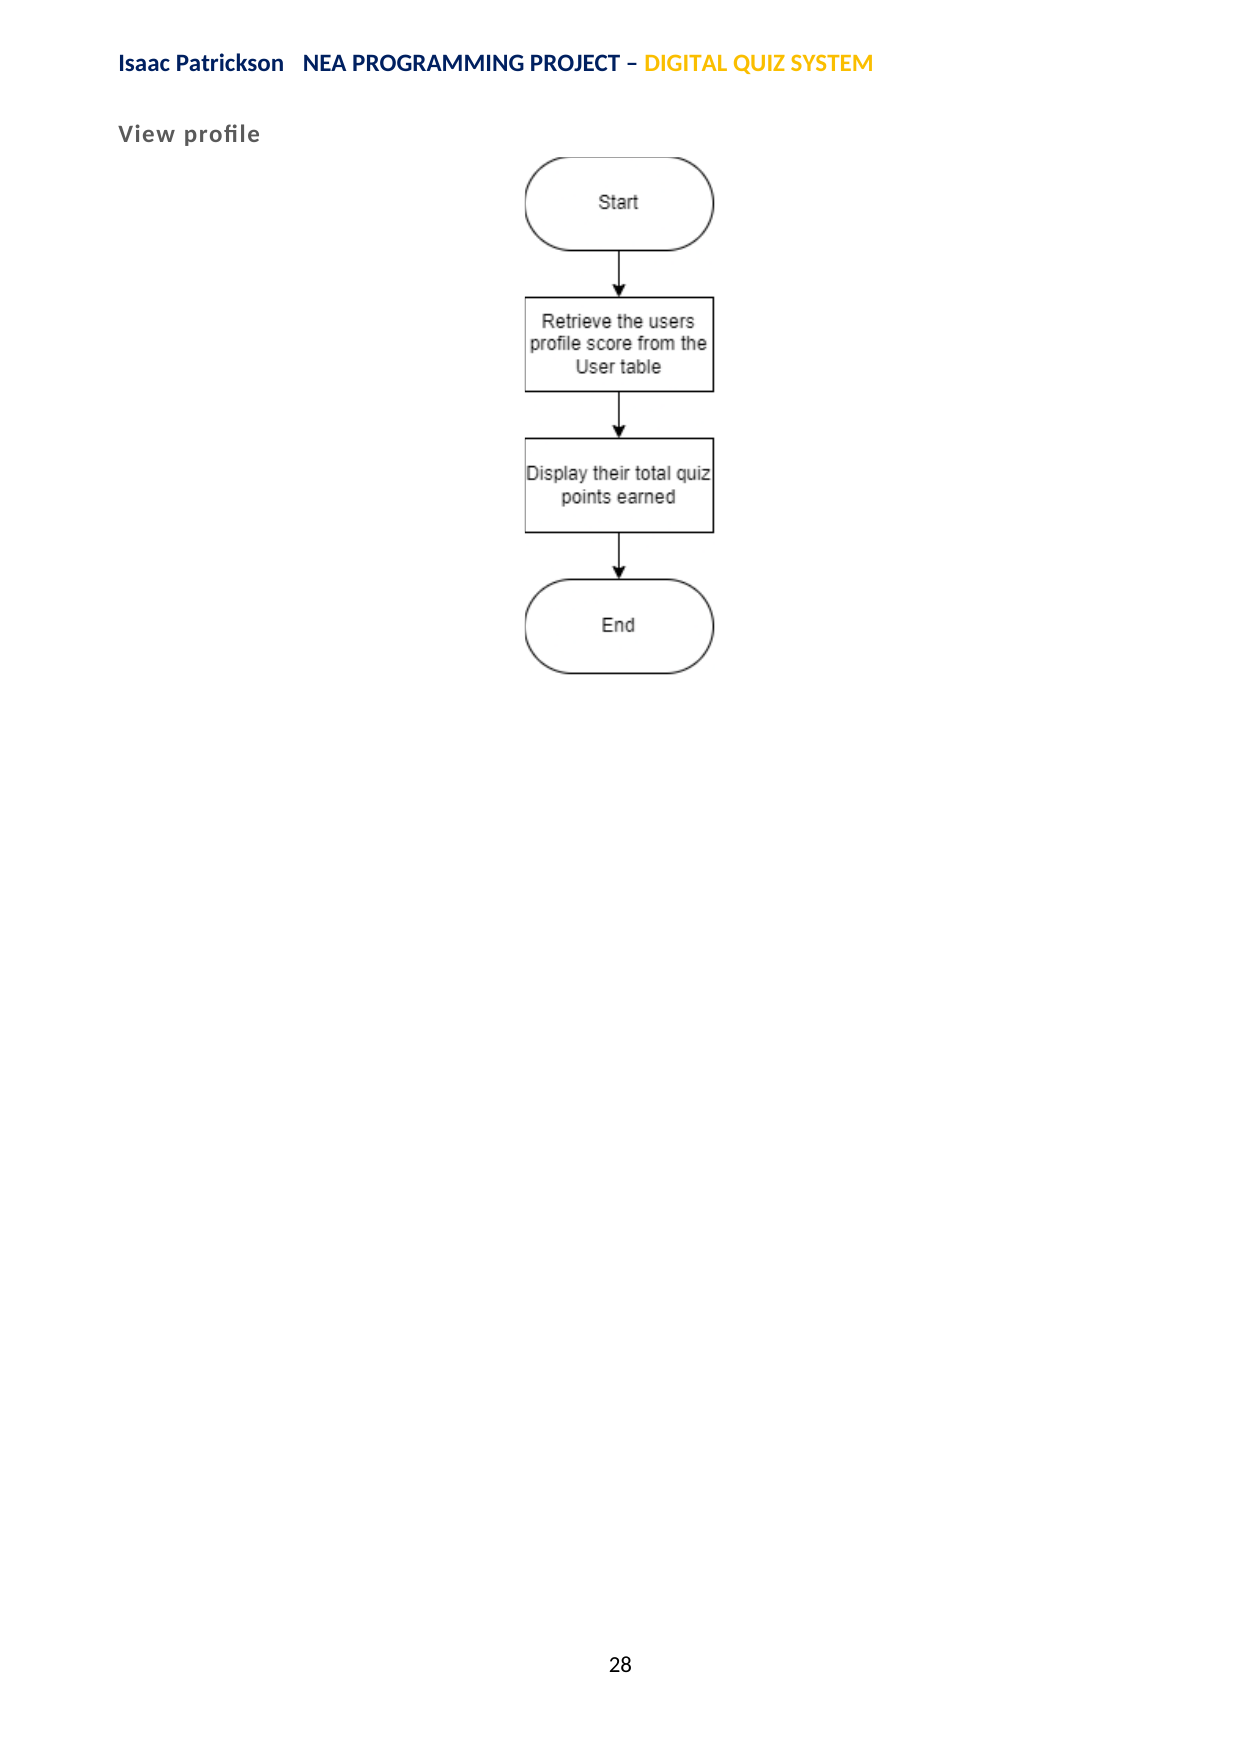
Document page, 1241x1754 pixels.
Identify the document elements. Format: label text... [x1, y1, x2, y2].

subtitle View profile [118, 118, 1122, 149]
picture [524, 157, 716, 676]
